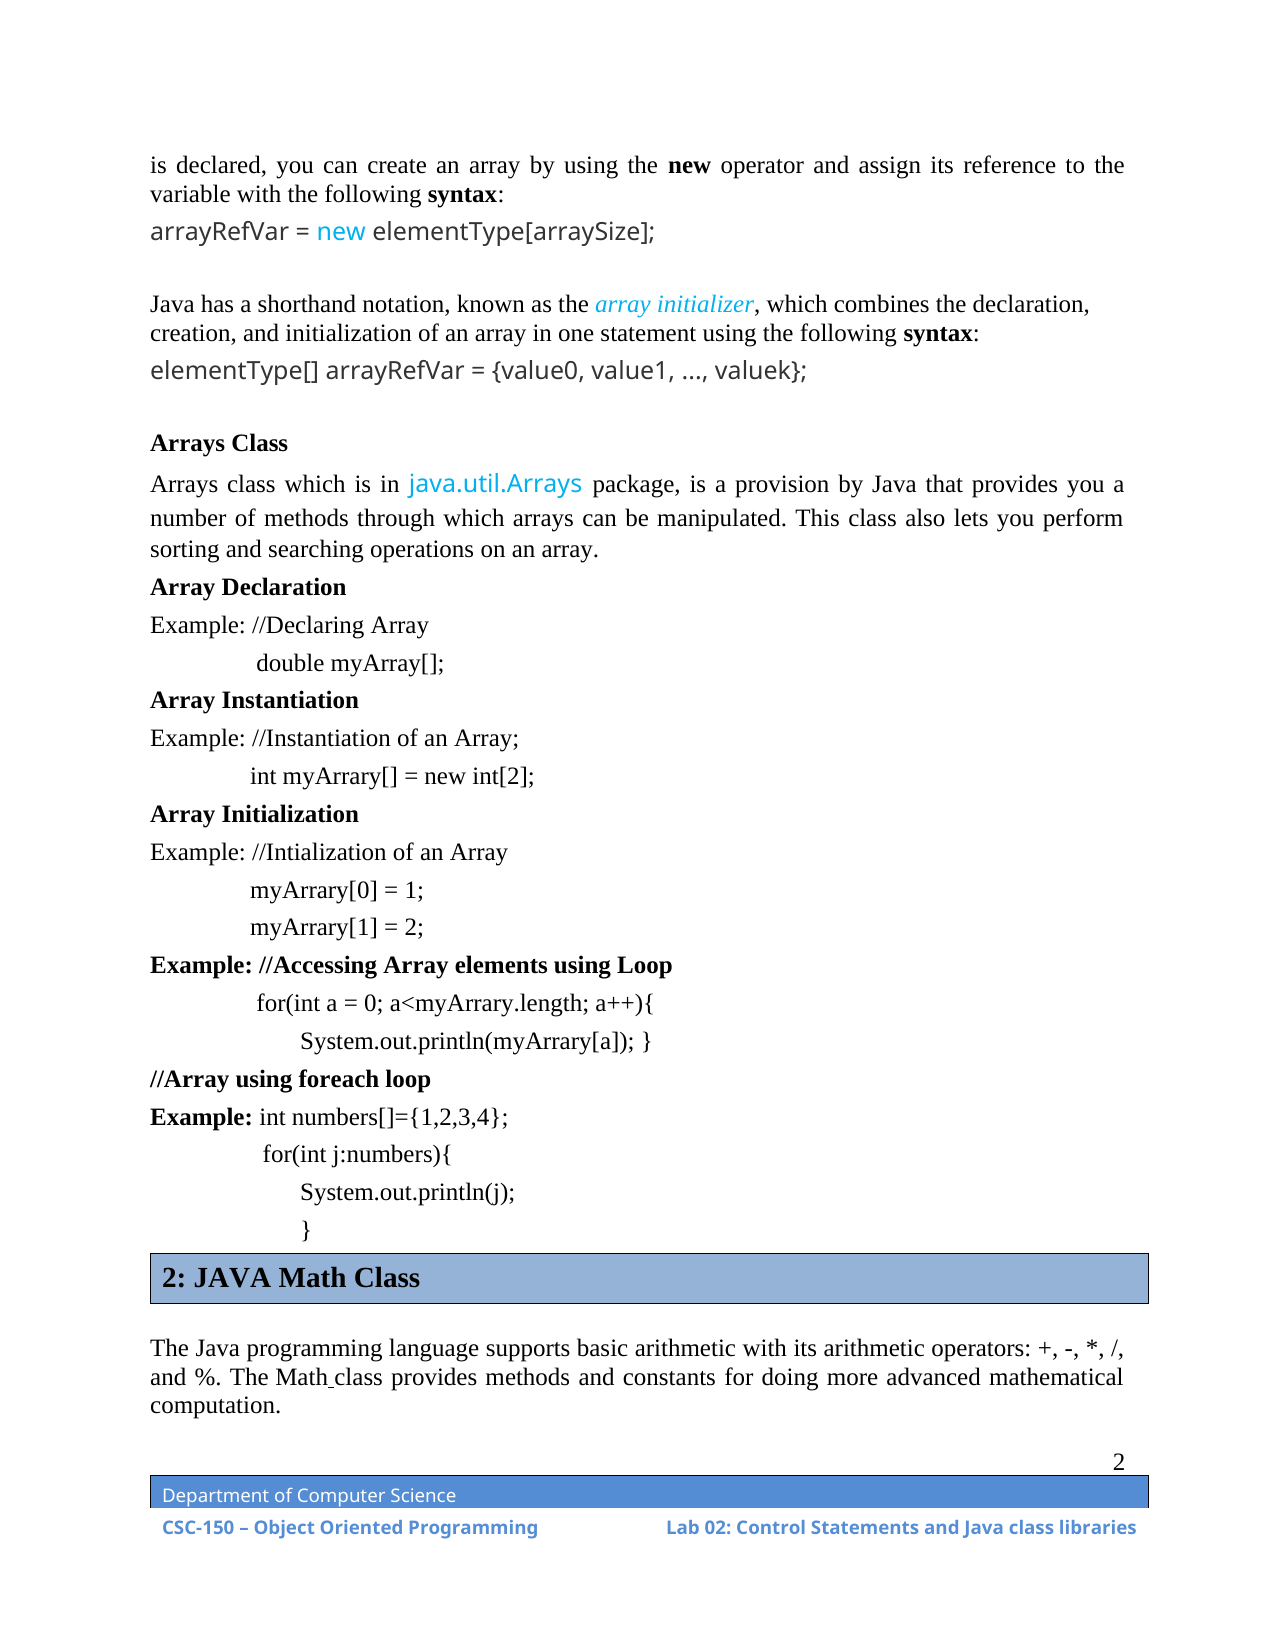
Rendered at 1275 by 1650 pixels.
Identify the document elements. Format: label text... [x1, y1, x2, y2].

text Example: //Accessing Array elements using Loop [150, 950, 1125, 979]
text //Array using foreach loop [150, 1064, 1125, 1092]
text for(int j:numbers){ [150, 1139, 1125, 1168]
text arrayRefVar = new elementType[arraySize]; [150, 214, 1125, 248]
text elementType[] arrayRefVar = {value0, value1, ..., valuek}; [150, 353, 1125, 387]
text double myArray[]; [150, 648, 1125, 677]
text myArrary[0] = 1; [150, 875, 1125, 903]
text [150, 150, 1125, 207]
text int myArrary[] = new int[2]; [150, 761, 1125, 790]
text System.out.println(j); [150, 1177, 1125, 1206]
text myArrary[1] = 2; [150, 912, 1125, 941]
text System.out.println(myArrary[a]); } [150, 1026, 1125, 1055]
text The Java programming language supports basic arithmetic with its arithmetic operators: +, -, *, /, and %. The Math class provides methods and constants for doing more advanced mathematical computation. [150, 1333, 1125, 1419]
text Example: int numbers[]={1,2,3,4}; [150, 1102, 1125, 1130]
text Example: //Intialization of an Array [150, 837, 1125, 866]
text Array Declaration [150, 572, 1125, 601]
text Java has a shorthand notation, known as the array initializer, which combines the declaration, creation, and initialization of an array in one statement using the following syntax: [150, 289, 1125, 347]
text Array Initialization [150, 799, 1125, 828]
text Example: //Instantiation of an Array; [150, 723, 1125, 752]
text Arrays Class [150, 428, 1125, 457]
table_header 2: JAVA Math Class [151, 1254, 1148, 1303]
text Array Instantiation [150, 686, 1125, 714]
text } [150, 1215, 1125, 1244]
text Example: //Declaring Array [150, 610, 1125, 639]
text Arrays class which is in java.util.Arrays package, is a provision by Java that provides you a number of methods through which arrays can be manipulated. This class also lets you perform sorting and searching operations on an array. [150, 466, 1125, 563]
text for(int a = 0; a<myArrary.length; a++){ [150, 988, 1125, 1017]
